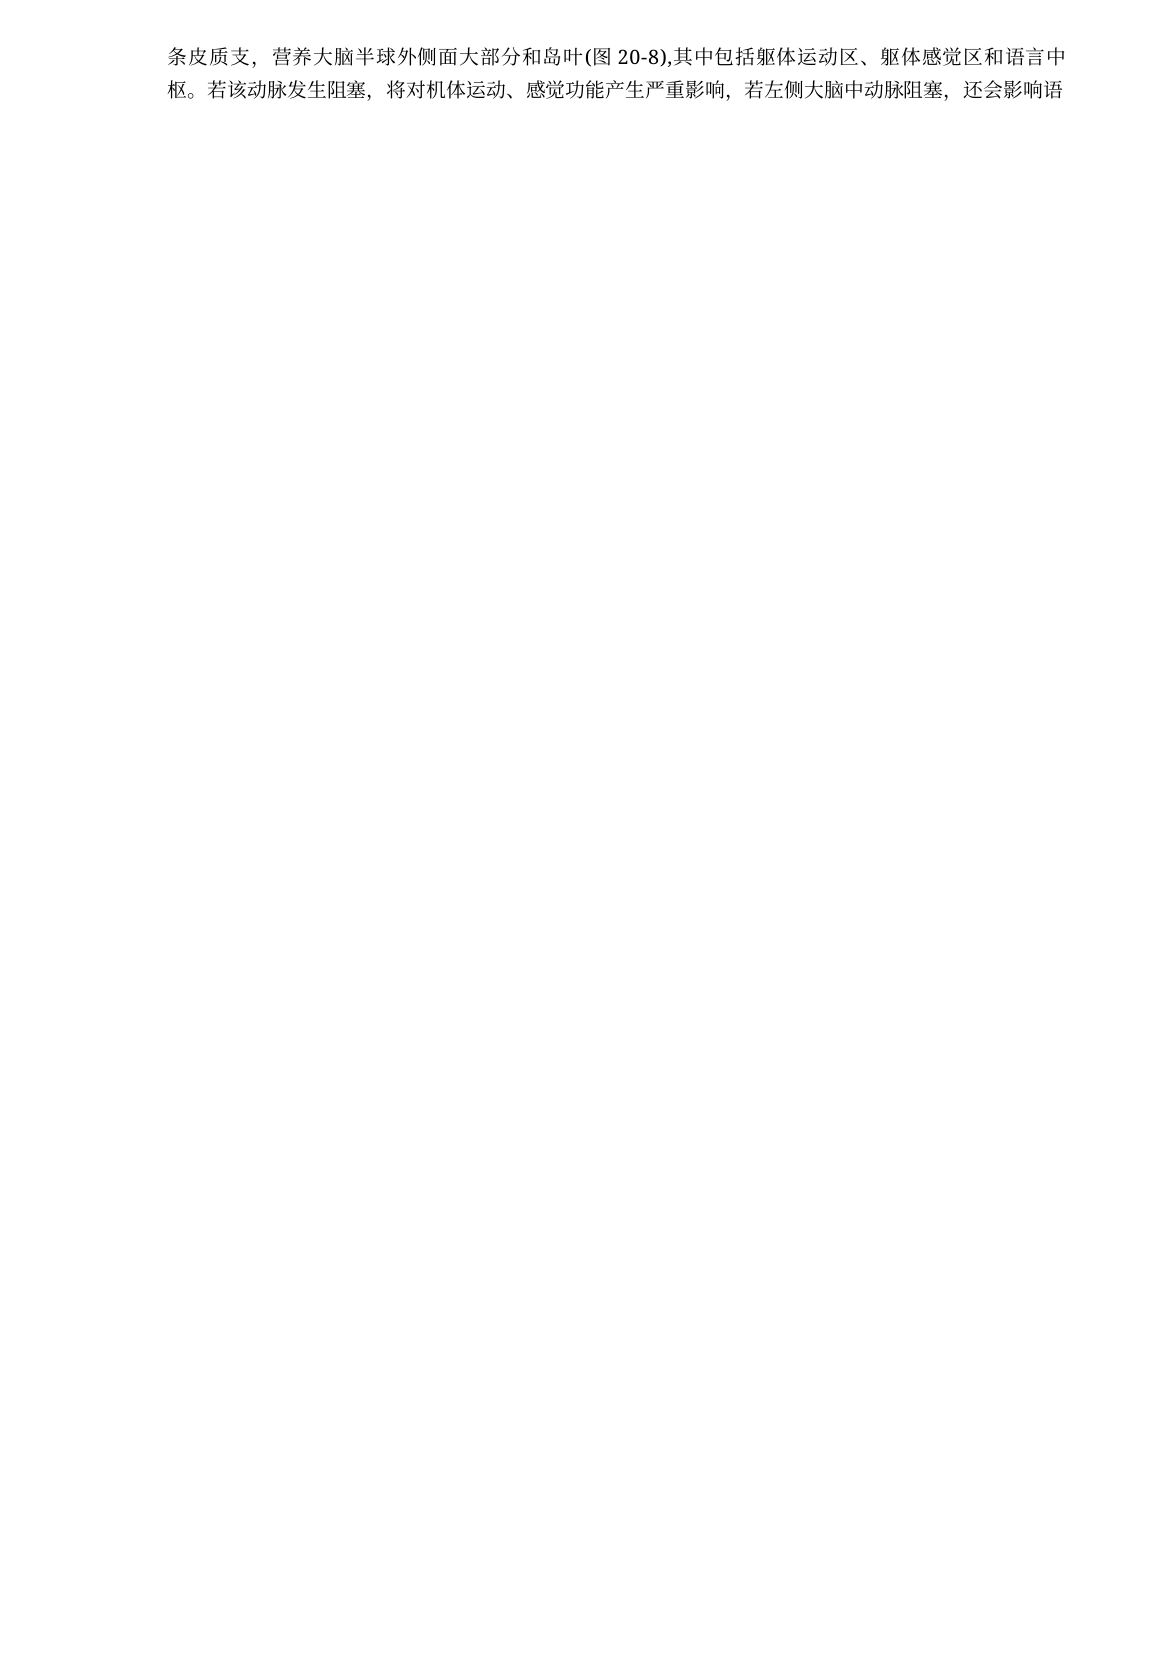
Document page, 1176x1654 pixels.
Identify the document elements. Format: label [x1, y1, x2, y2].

text [168, 42, 1066, 103]
